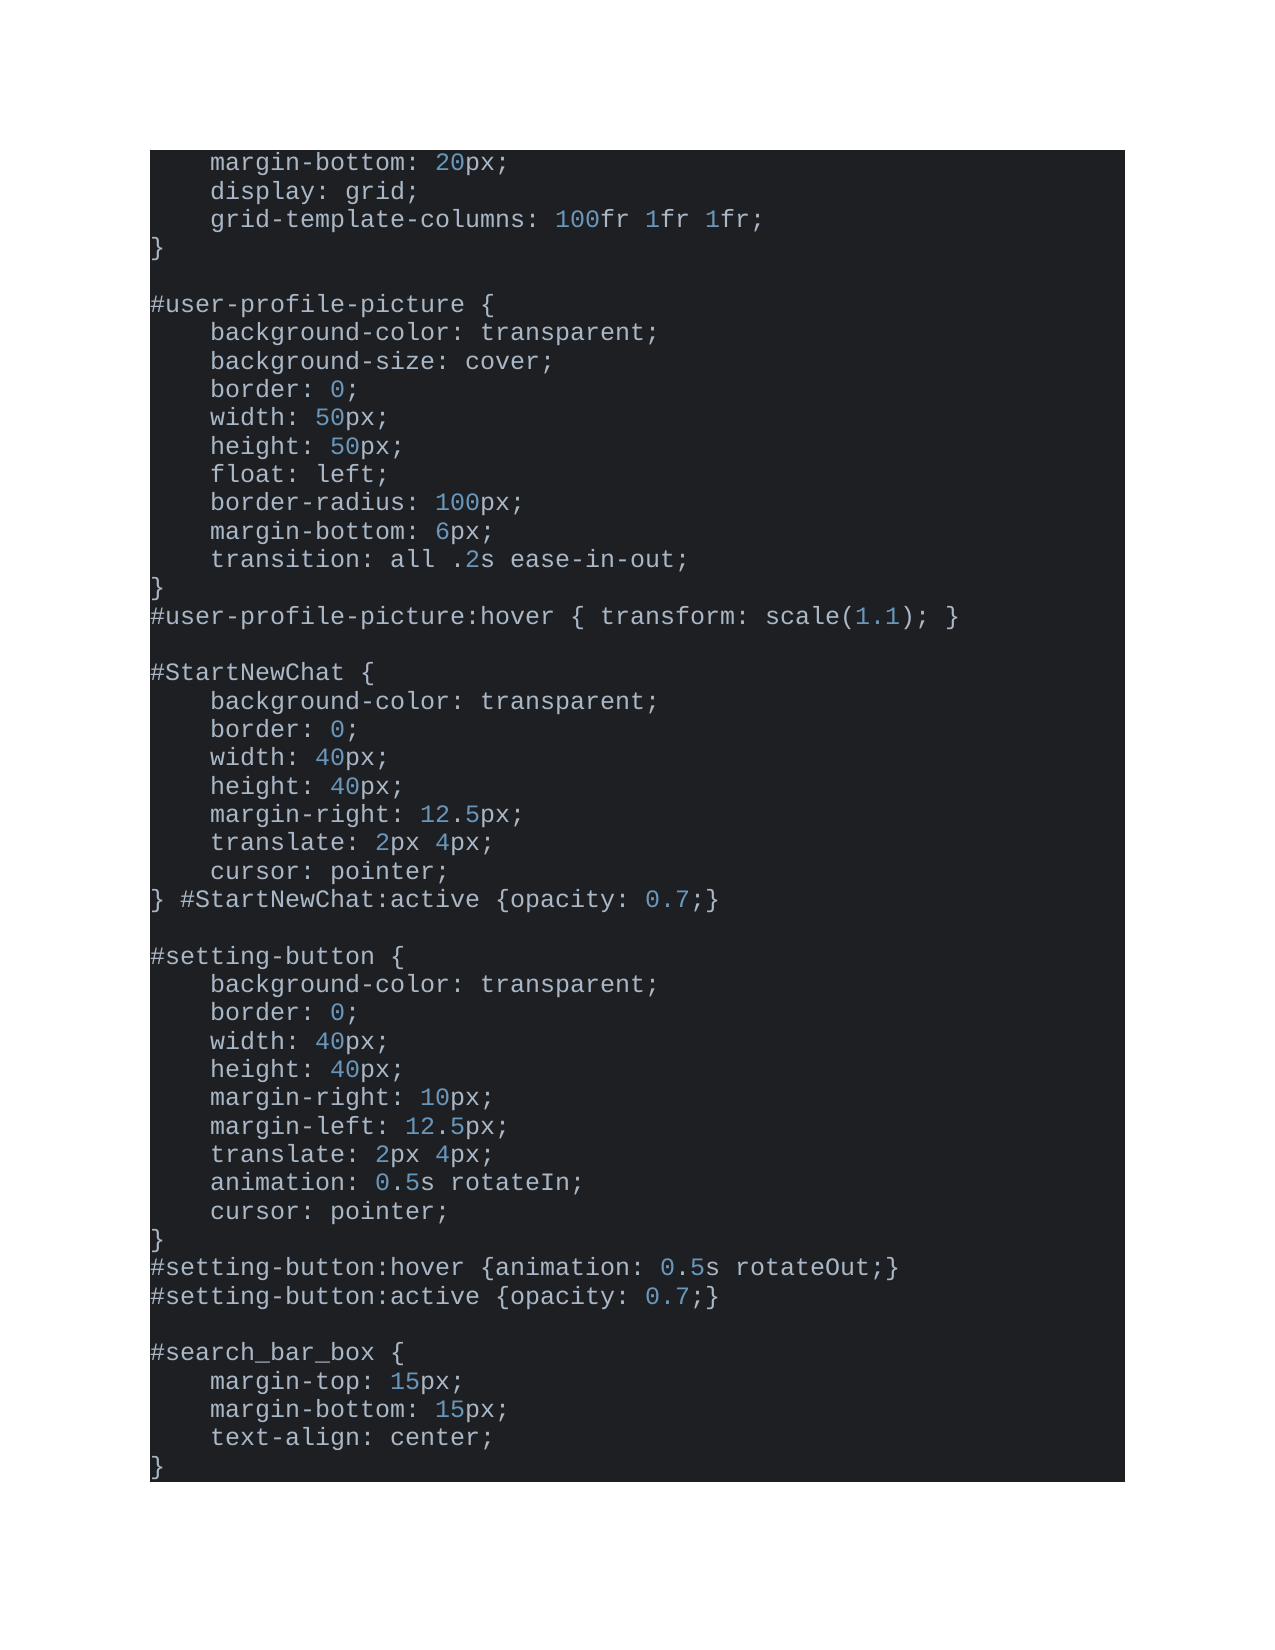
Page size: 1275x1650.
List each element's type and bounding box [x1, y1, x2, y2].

text [150, 150, 1125, 1482]
